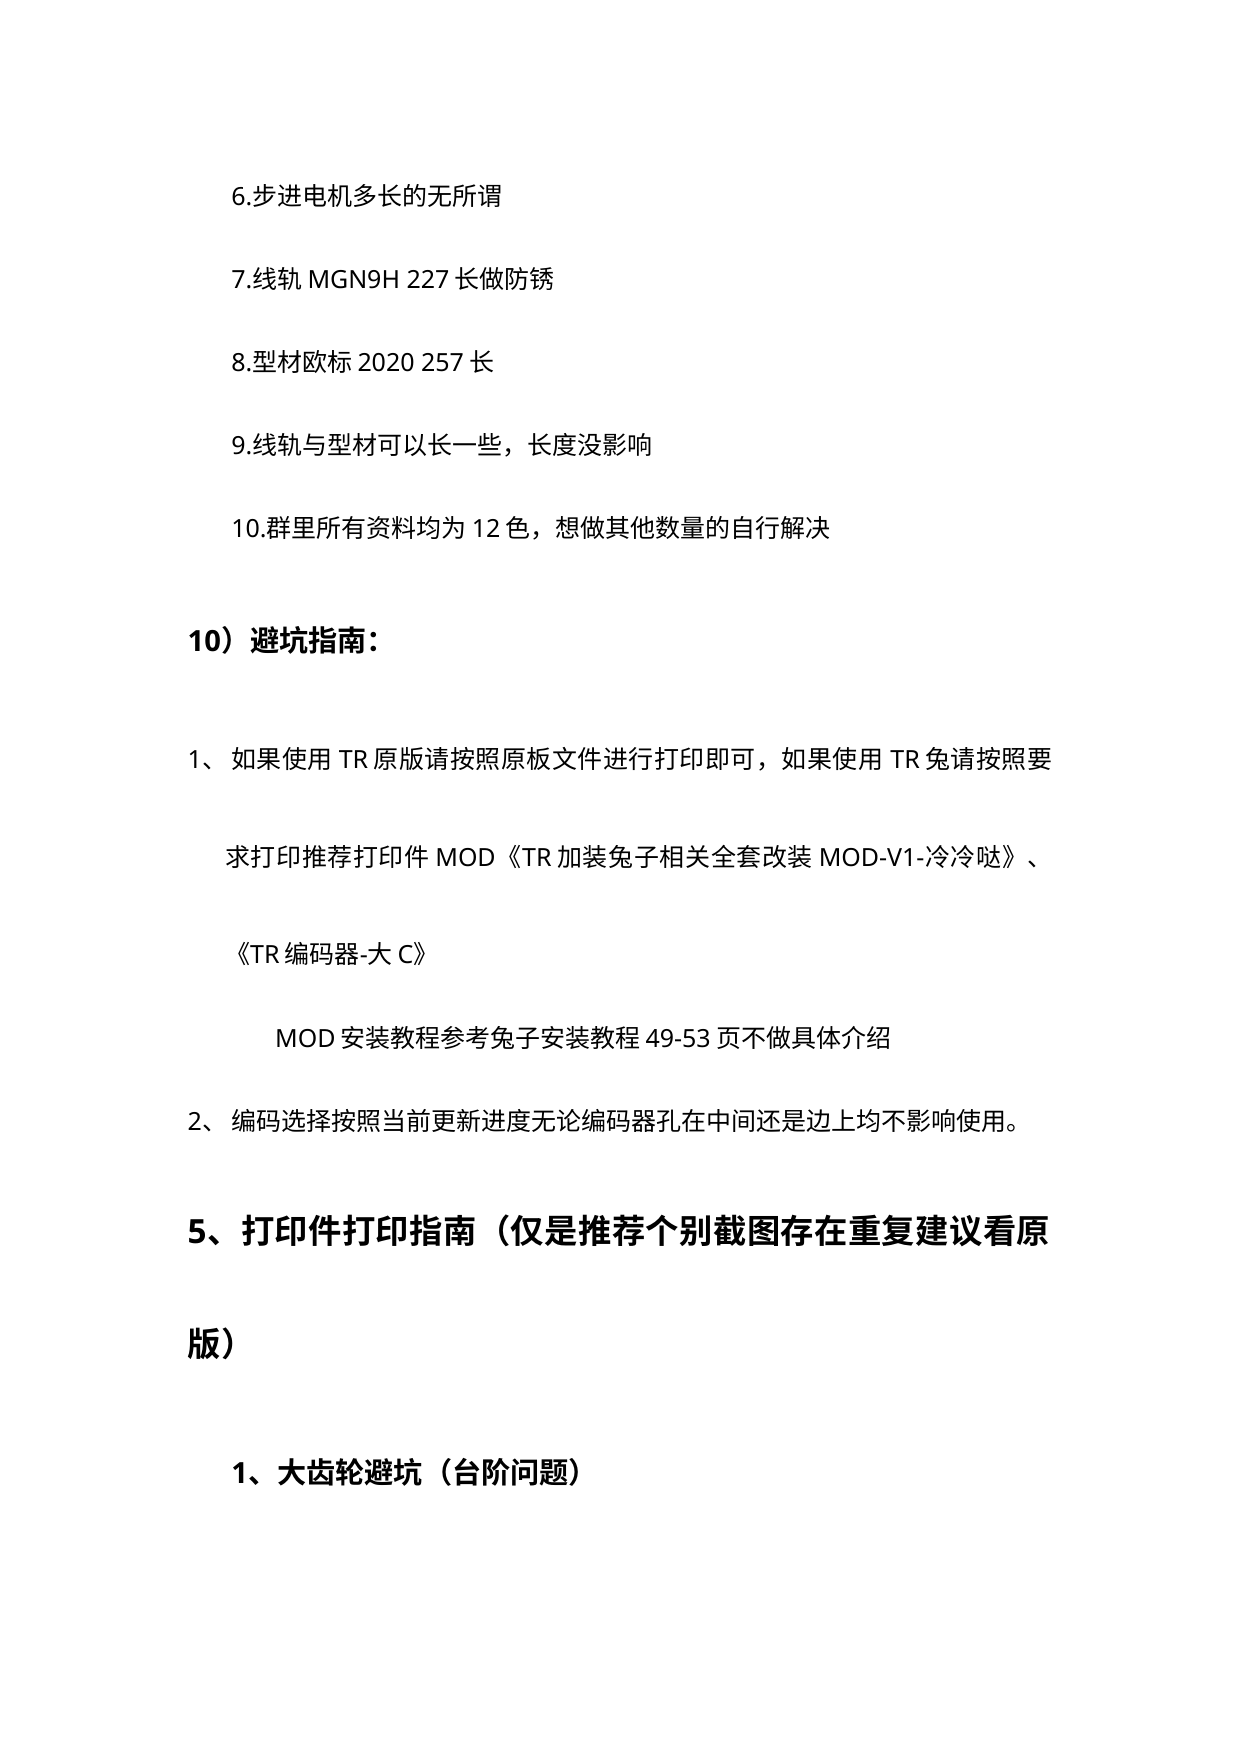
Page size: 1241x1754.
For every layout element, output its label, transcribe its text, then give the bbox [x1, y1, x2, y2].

subtitle 5、打印件打印指南（仅是推荐个别截图存在重复建议看原版） [187, 1197, 1053, 1374]
list 如果使用TR原版请按照原板文件进行打印即可，如果使用TR兔请按照要求打印推荐打印件MOD《TR加装兔子相关全套改装MOD-V1-冷冷哒》、《TR编码器-大C》 [187, 726, 1053, 986]
text 9.线轨与型材可以长一些，长度没影响 [187, 411, 1053, 476]
subtitle 10）避坑指南： [187, 607, 1053, 672]
text MOD安装教程参考兔子安装教程49-53页不做具体介绍 [275, 1004, 1053, 1069]
text 10.群里所有资料均为12色，想做其他数量的自行解决 [187, 494, 1053, 559]
list 编码选择按照当前更新进度无论编码器孔在中间还是边上均不影响使用。 [187, 1087, 1053, 1152]
text 6.步进电机多长的无所谓 [187, 162, 1053, 227]
text 8.型材欧标2020 257长 [187, 328, 1053, 393]
subtitle 1、大齿轮避坑（台阶问题） [187, 1439, 1053, 1504]
text 7.线轨MGN9H 227长做防锈 [187, 245, 1053, 310]
